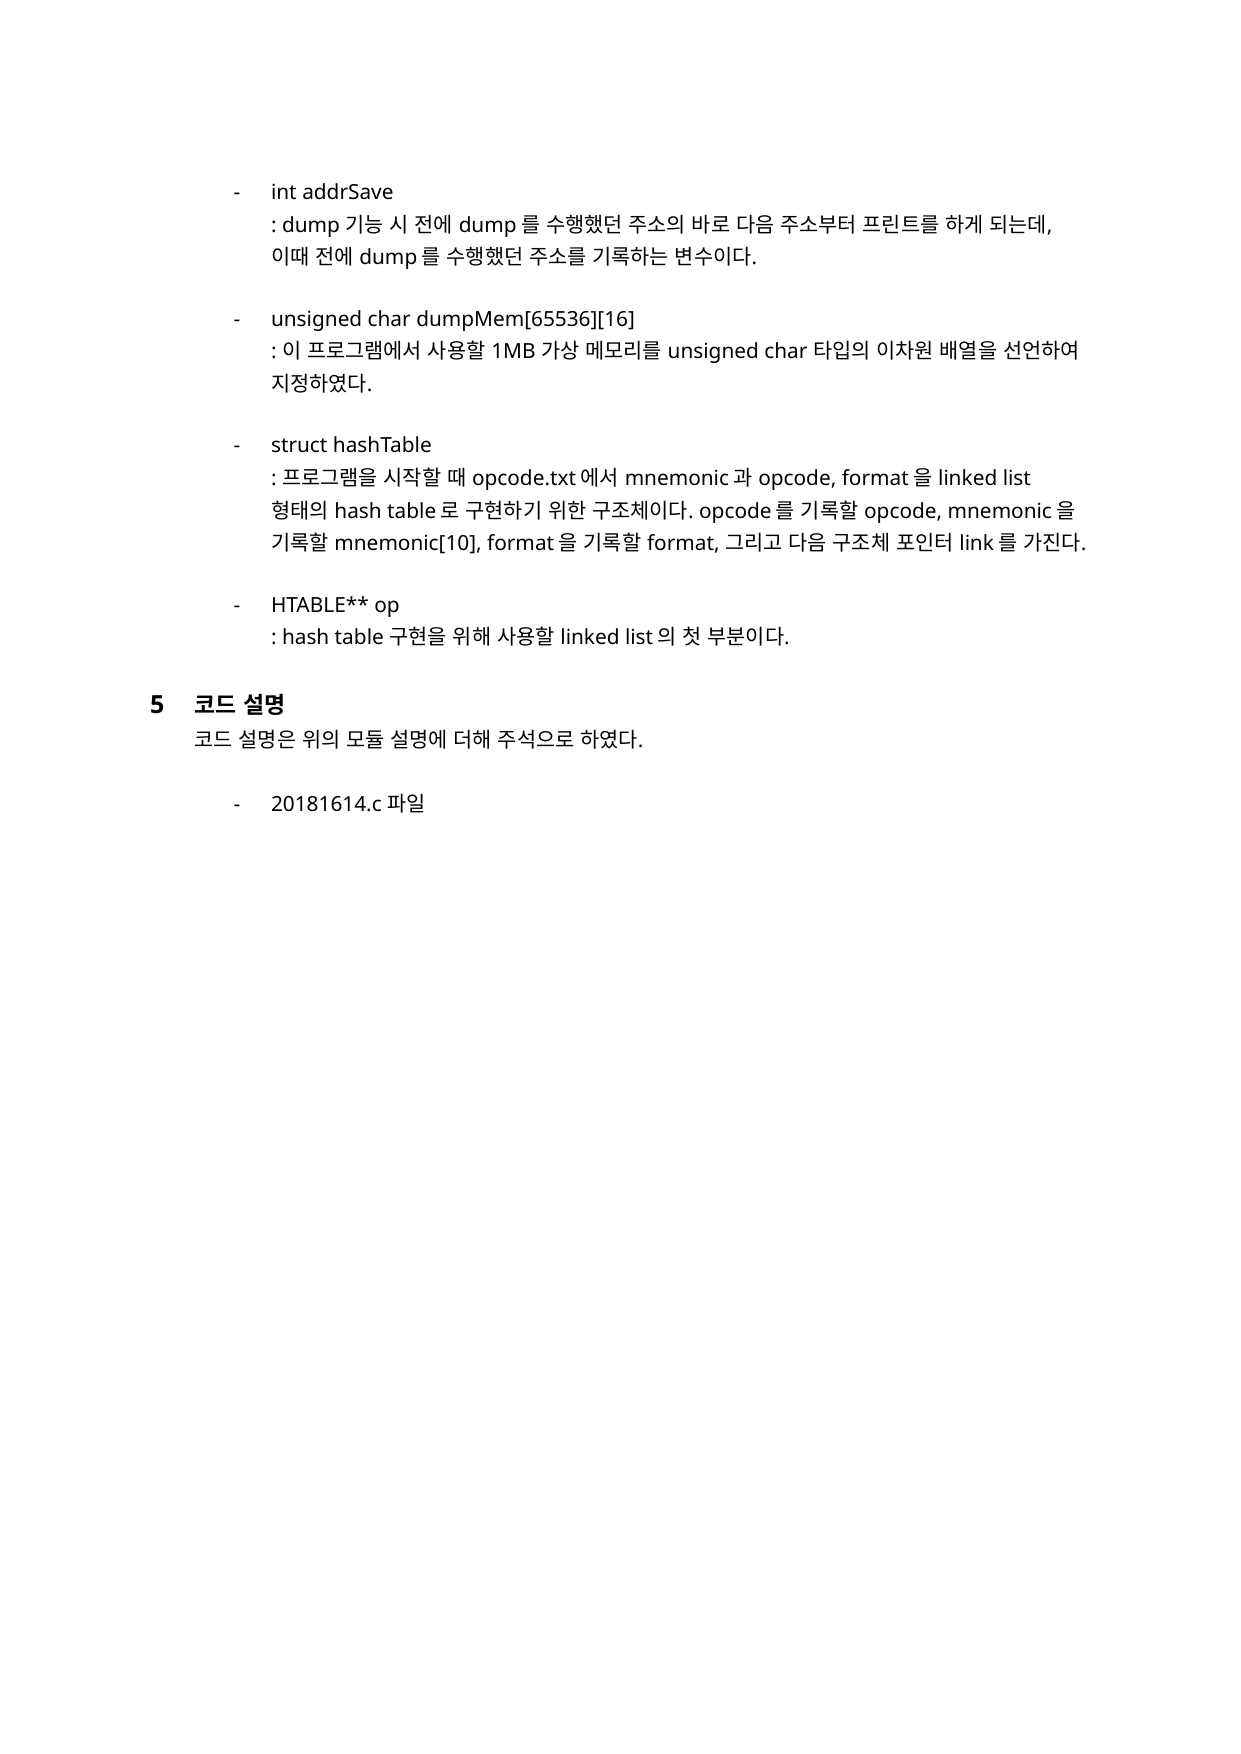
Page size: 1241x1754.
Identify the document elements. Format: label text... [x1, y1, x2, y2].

list unsigned char dumpMem[65536][16] [233, 304, 1090, 332]
list 20181614.c 파일 [233, 787, 1090, 817]
list : dump 기능 시 전에 dump를 수행했던 주소의 바로 다음 주소부터 프린트를 하게 되는데, 이때 전에 dump를 수행했던 주소를 기록하는 변수이다. [271, 208, 1090, 271]
list struct hashTable [233, 431, 1090, 459]
text 코드 설명은 위의 모듈 설명에 더해 주석으로 하였다. [150, 724, 1090, 754]
list : 프로그램을 시작할 때 opcode.txt에서 mnemonic과 opcode, format을 linked list 형태의 hash table로 구현하기 위한 구조체이다. opcode를 기록할 opcode, mnemonic을 기록할 mnemonic[10], format을 기록할 format, 그리고 다음 구조체 포인터 link를 가진다. [271, 461, 1090, 557]
list int addrSave [233, 177, 1090, 206]
list : 이 프로그램에서 사용할 1MB 가상 메모리를 unsigned char 타입의 이차원 배열을 선언하여 지정하였다. [271, 334, 1090, 397]
list 코드 설명 [150, 687, 1090, 721]
list : hash table 구현을 위해 사용할 linked list의 첫 부분이다. [271, 621, 1090, 651]
list HTABLE** op [233, 590, 1090, 618]
